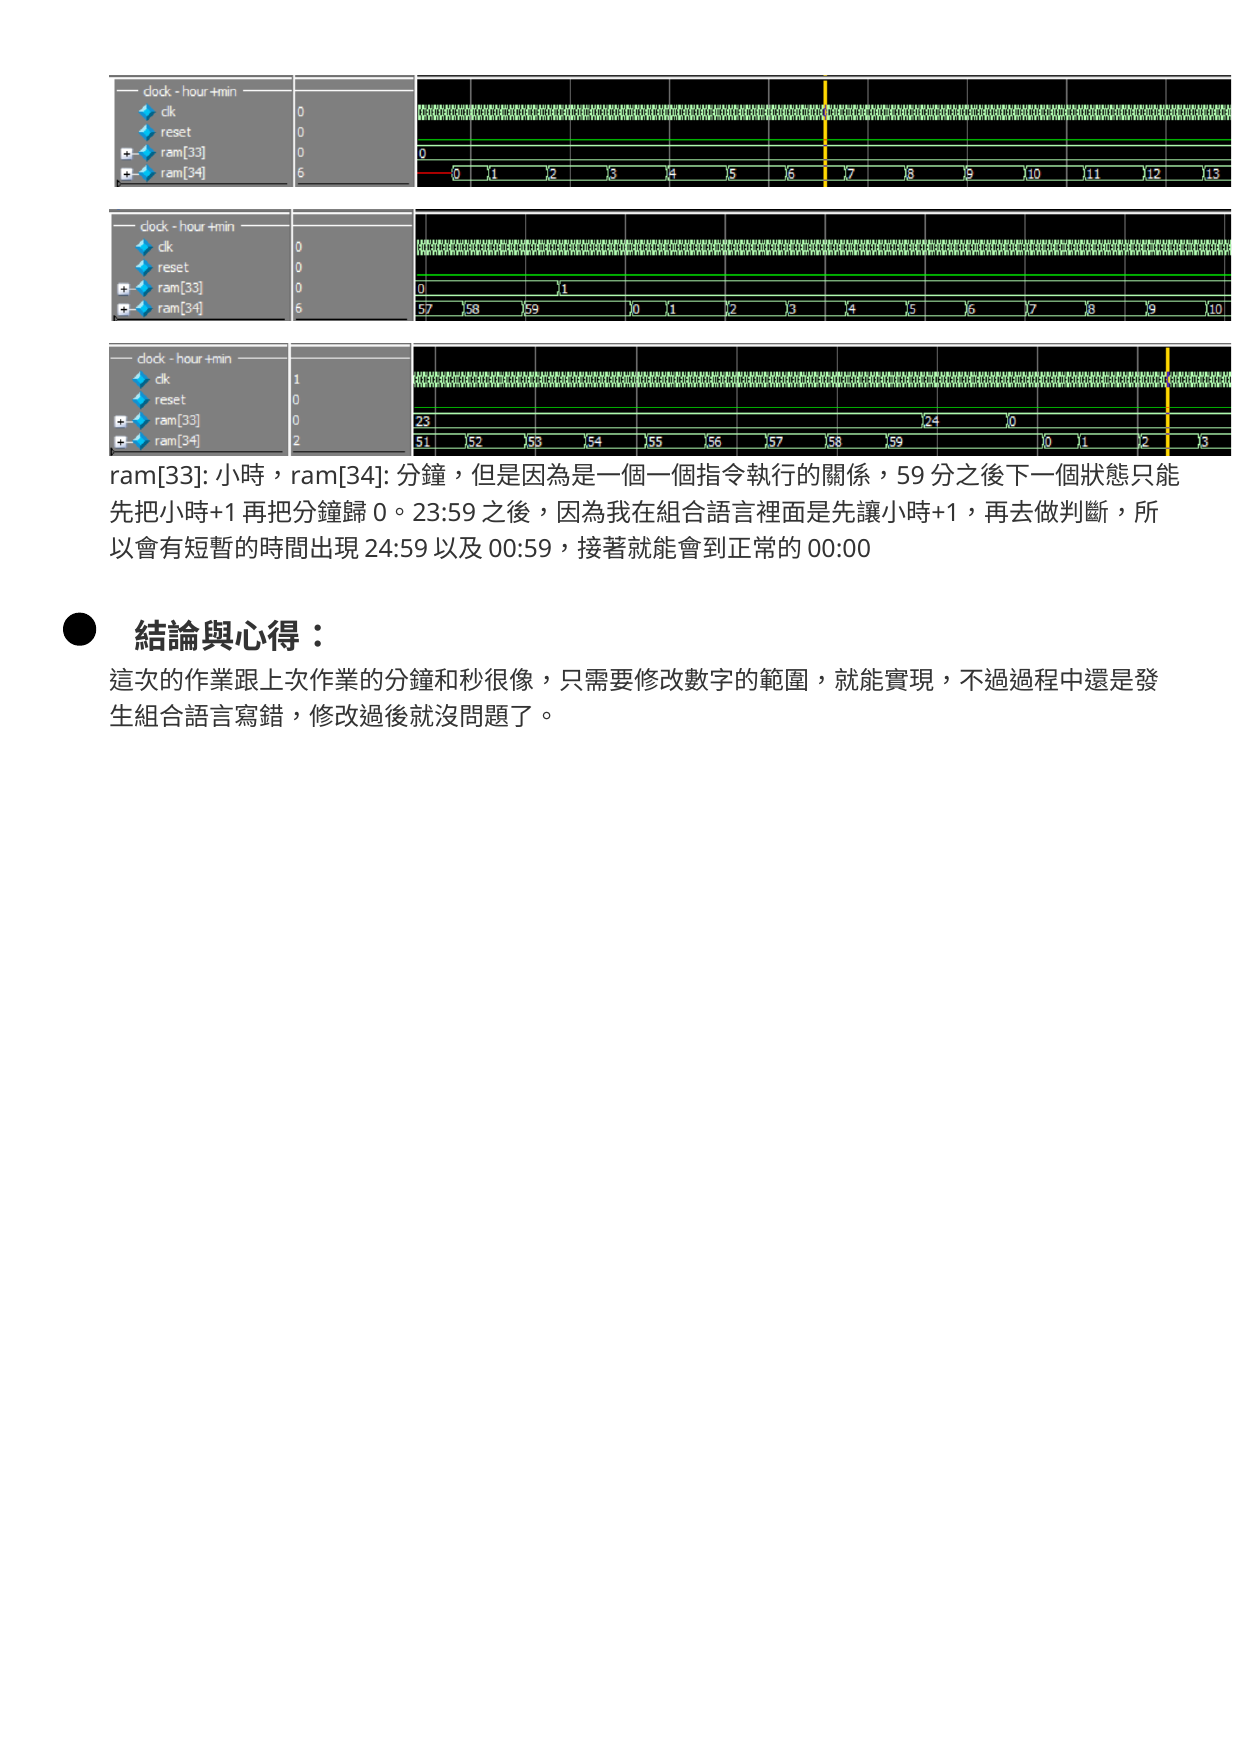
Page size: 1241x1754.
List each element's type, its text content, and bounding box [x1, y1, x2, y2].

text 這次的作業跟上次作業的分鐘和秒很像，只需要修改數字的範圍，就能實現，不過過程中還是發生組合語言寫錯，修改過後就沒問題了。 [109, 660, 1181, 733]
text ram[33]: 小時，ram[34]: 分鐘，但是因為是一個一個指令執行的關係，59分之後下一個狀態只能先把小時+1再把分鐘歸0。23:59之後，因為我在組合語言裡面是先讓小時+1，再去做判斷，所以會有短暫的時間出現24:59以及00:59，接著就能會到正常的00:00 [109, 456, 1181, 564]
list 結論與心得： [59, 610, 1181, 660]
picture [109, 343, 1232, 456]
picture [109, 209, 1232, 321]
picture [109, 75, 1232, 187]
